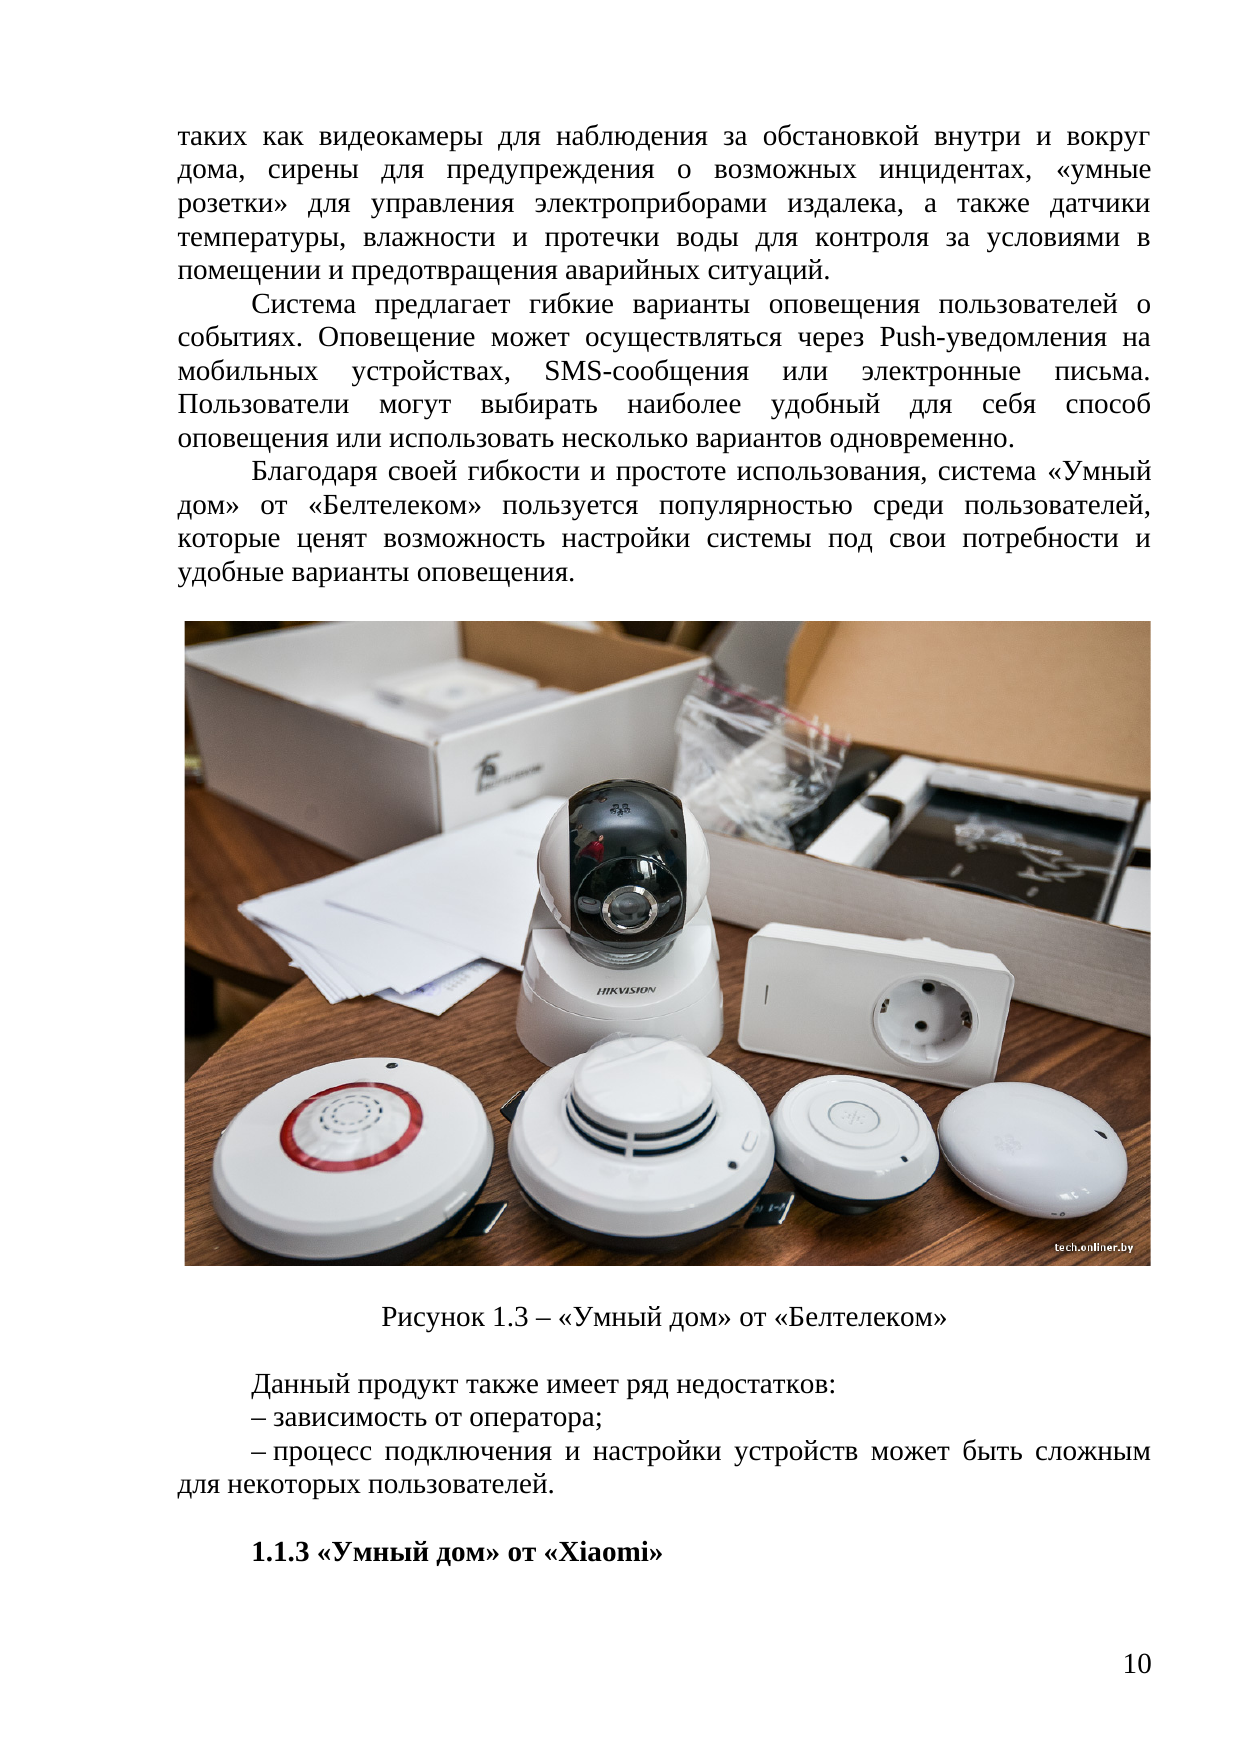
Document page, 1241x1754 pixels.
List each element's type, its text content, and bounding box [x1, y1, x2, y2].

text – процесс подключения и настройки устройств может быть сложным для некоторых пользователей. [177, 1433, 1152, 1500]
text Благодаря своей гибкости и простоте использования, система «Умный дом» от «Белтелеком» пользуется популярностью среди пользователей, которые ценят возможность настройки системы под свои потребности и удобные варианты оповещения. [177, 453, 1152, 588]
text Рисунок 1.3 – «Умный дом» от «Белтелеком» [177, 1299, 1152, 1332]
text 1.1.3 «Умный дом» от «Xiaomi» [251, 1534, 1152, 1567]
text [177, 118, 1152, 286]
text Данный продукт также имеет ряд недостатков: [177, 1366, 1152, 1399]
picture [184, 621, 1151, 1266]
text – зависимость от оператора; [251, 1399, 1152, 1433]
text Система предлагает гибкие варианты оповещения пользователей о событиях. Оповещение может осуществляться через Push-уведомления на мобильных устройствах, SMS-сообщения или электронные письма. Пользователи могут выбирать наиболее удобный для себя способ оповещения или использовать несколько вариантов одновременно. [177, 286, 1152, 453]
